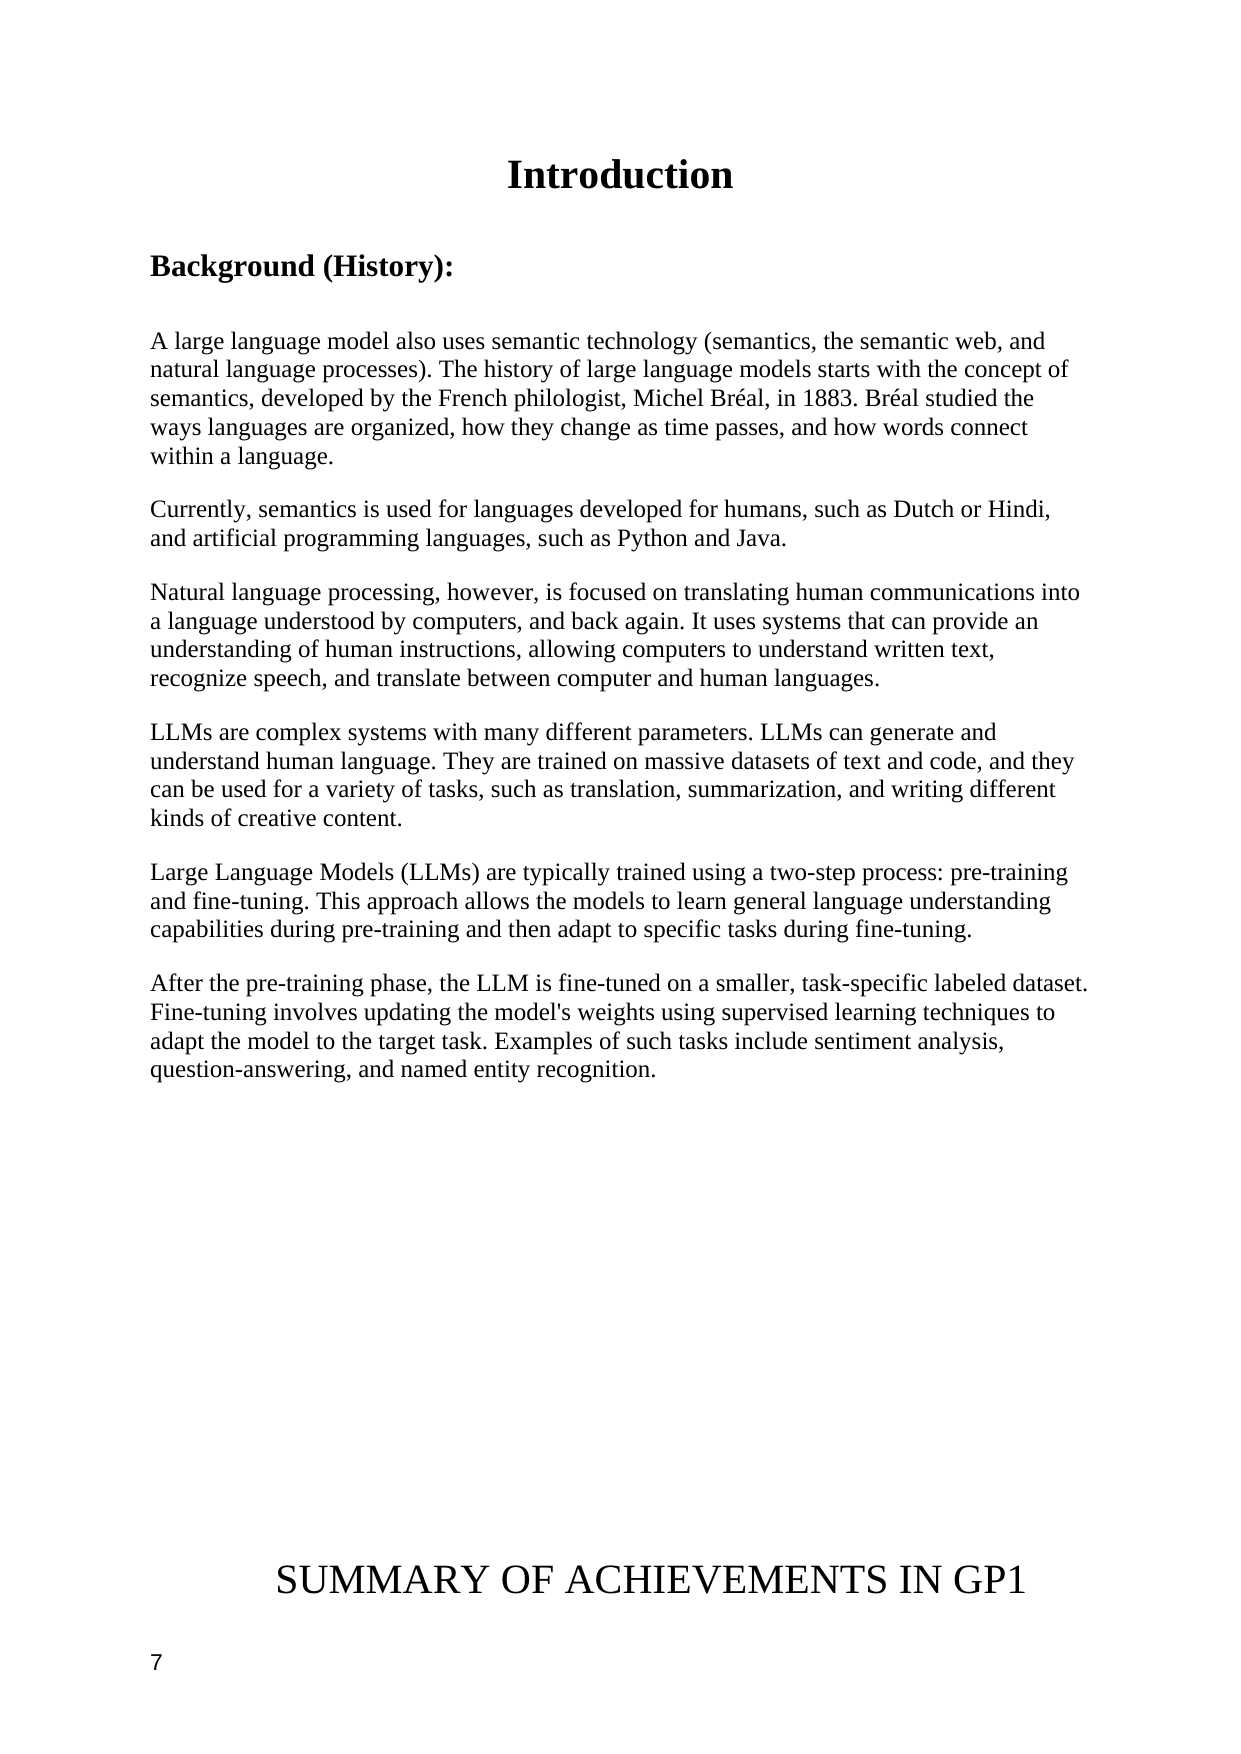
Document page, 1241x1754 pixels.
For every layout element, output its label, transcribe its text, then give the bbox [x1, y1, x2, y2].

text After the pre-training phase, the LLM is fine-tuned on a smaller, task-specific labeled dataset. Fine-tuning involves updating the model's weights using supervised learning techniques to adapt the model to the target task. Examples of such tasks include sentiment analysis, question-answering, and named entity recognition. [150, 968, 1090, 1083]
subtitle Introduction [150, 150, 1090, 198]
text Large Language Models (LLMs) are typically trained using a two-step process: pre-training and fine-tuning. This approach allows the models to learn general language understanding capabilities during pre-training and then adapt to specific tasks during fine-tuning. [150, 857, 1090, 943]
text A large language model also uses semantic technology (semantics, the semantic web, and natural language processes). The history of large language models starts with the concept of semantics, developed by the French philologist, Michel Bréal, in 1883. Bréal studied the ways languages are organized, how they change as time passes, and how words connect within a language. [150, 326, 1090, 469]
subtitle SUMMARY OF ACHIEVEMENTS IN GP1 [150, 1555, 1090, 1603]
text Natural language processing, however, is focused on translating human communications into a language understood by computers, and back again. It uses systems that can provide an understanding of human instructions, allowing computers to understand written text, recognize speech, and translate between computer and human languages. [150, 577, 1090, 692]
text LLMs are complex systems with many different parameters. LLMs can generate and understand human language. They are trained on massive datasets of text and code, and they can be used for a variety of tasks, such as translation, summarization, and writing different kinds of creative content. [150, 717, 1090, 832]
text Currently, semantics is used for languages developed for humans, such as Dutch or Hindi, and artificial programming languages, such as Python and Java. [150, 494, 1090, 552]
subtitle Background (History): [150, 247, 1090, 283]
